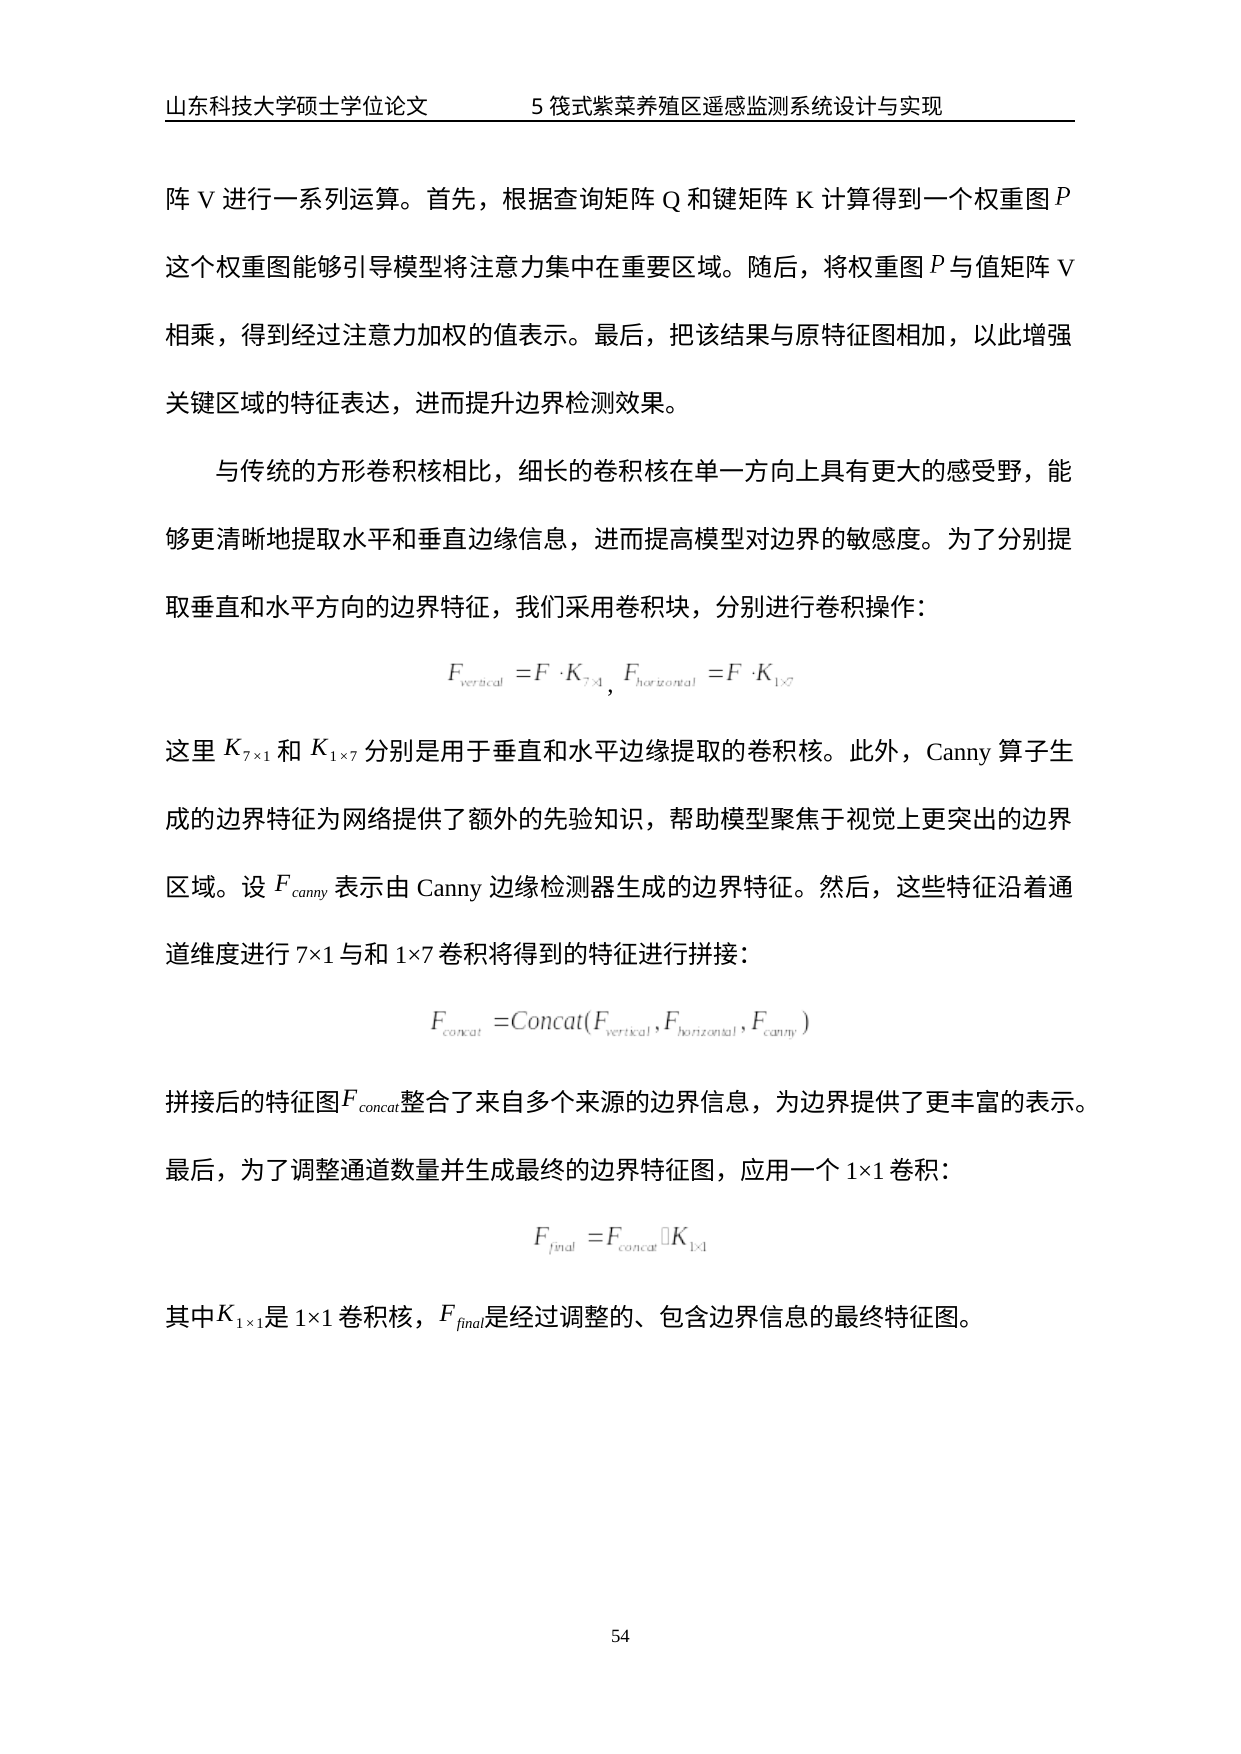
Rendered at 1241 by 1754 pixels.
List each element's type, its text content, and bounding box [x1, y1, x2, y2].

text , (4.5) [165, 656, 1075, 698]
text 这里 和 分别是用于垂直和水平边缘提取的卷积核。此外，Canny 算子生成的边界特征为网络提供了额外的先验知识，帮助模型聚焦于视觉上更突出的边界区域。设 表示由 Canny 边缘检测器生成的边界特征。然后，这些特征沿着通道维度进行7×1与和1×7卷积将得到的特征进行拼接： [165, 715, 1075, 987]
text 拼接后的特征图整合了来自多个来源的边界信息，为边界提供了更丰富的表示。最后，为了调整通道数量并生成最终的边界特征图，应用一个1×1卷积： [165, 1066, 1075, 1202]
text (4.6) [165, 1004, 1075, 1049]
text (4.7) [165, 1219, 1075, 1265]
text 与传统的方形卷积核相比，细长的卷积核在单一方向上具有更大的感受野，能够更清晰地提取水平和垂直边缘信息，进而提高模型对边界的敏感度。为了分别提取垂直和水平方向的边界特征，我们采用卷积块，分别进行卷积操作： [165, 436, 1075, 639]
text 其中是1×1卷积核，是经过调整的、包含边界信息的最终特征图。 [165, 1282, 1075, 1350]
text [165, 164, 1075, 436]
